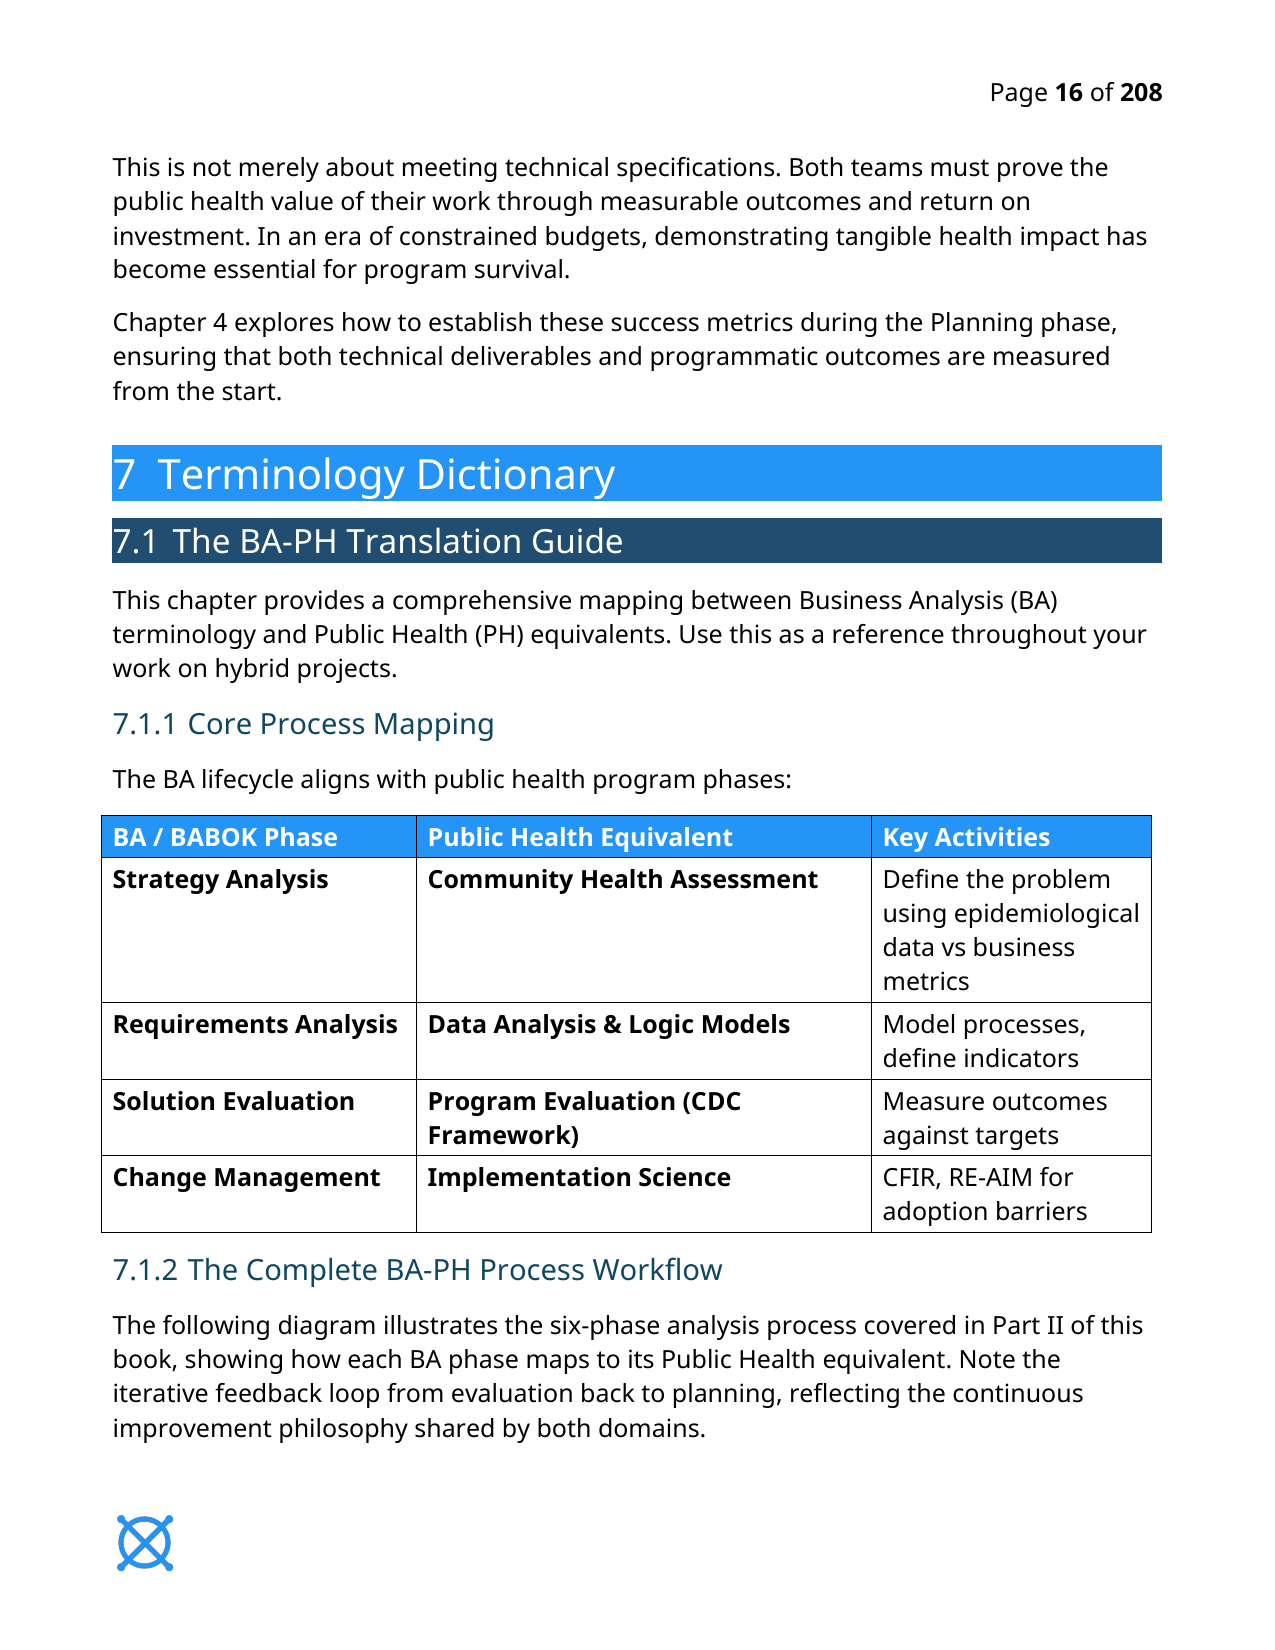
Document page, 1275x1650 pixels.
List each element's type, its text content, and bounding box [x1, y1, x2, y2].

table_header BA / BABOK Phase [102, 816, 416, 857]
text The BA lifecycle aligns with public health program phases: [112, 762, 1162, 796]
subtitle Terminology Dictionary [112, 445, 1162, 501]
text The following diagram illustrates the six-phase analysis process covered in Part II of this book, showing how each BA phase maps to its Public Health equivalent. Note the iterative feedback loop from evaluation back to planning, reflecting the continuous improvement philosophy shared by both domains. [112, 1308, 1162, 1444]
text This chapter provides a comprehensive mapping between Business Analysis (BA) terminology and Public Health (PH) equivalents. Use this as a reference throughout your work on hybrid projects. [112, 582, 1162, 684]
table_header Key Activities [872, 816, 1151, 857]
table_cell Program Evaluation (CDC Framework) [417, 1080, 871, 1155]
table_cell Solution Evaluation [102, 1080, 416, 1155]
text This is not merely about meeting technical specifications. Both teams must prove the public health value of their work through measurable outcomes and return on investment. In an era of constrained budgets, demonstrating tangible health impact has become essential for program survival. [112, 150, 1162, 286]
subtitle The Complete BA-PH Process Workflow [112, 1249, 1162, 1289]
subtitle The BA-PH Translation Guide [112, 518, 1162, 563]
table_cell Change Management [102, 1156, 416, 1232]
text Chapter 4 explores how to establish these success metrics during the Planning phase, ensuring that both technical deliverables and programmatic outcomes are measured from the start. [112, 305, 1162, 407]
picture [112, 1511, 177, 1575]
subtitle Core Process Mapping [112, 703, 1162, 743]
table_cell Strategy Analysis [102, 858, 416, 1002]
table_cell Community Health Assessment [417, 858, 871, 1002]
table_cell Implementation Science [417, 1156, 871, 1232]
table_cell Requirements Analysis [102, 1003, 416, 1078]
table_header Public Health Equivalent [417, 816, 871, 857]
table_cell Define the problem using epidemiological data vs business metrics [872, 858, 1151, 1002]
table_cell CFIR, RE-AIM for adoption barriers [872, 1156, 1151, 1232]
table_cell Model processes, define indicators [872, 1003, 1151, 1078]
table_cell Measure outcomes against targets [872, 1080, 1151, 1155]
table_cell Data Analysis & Logic Models [417, 1003, 871, 1078]
